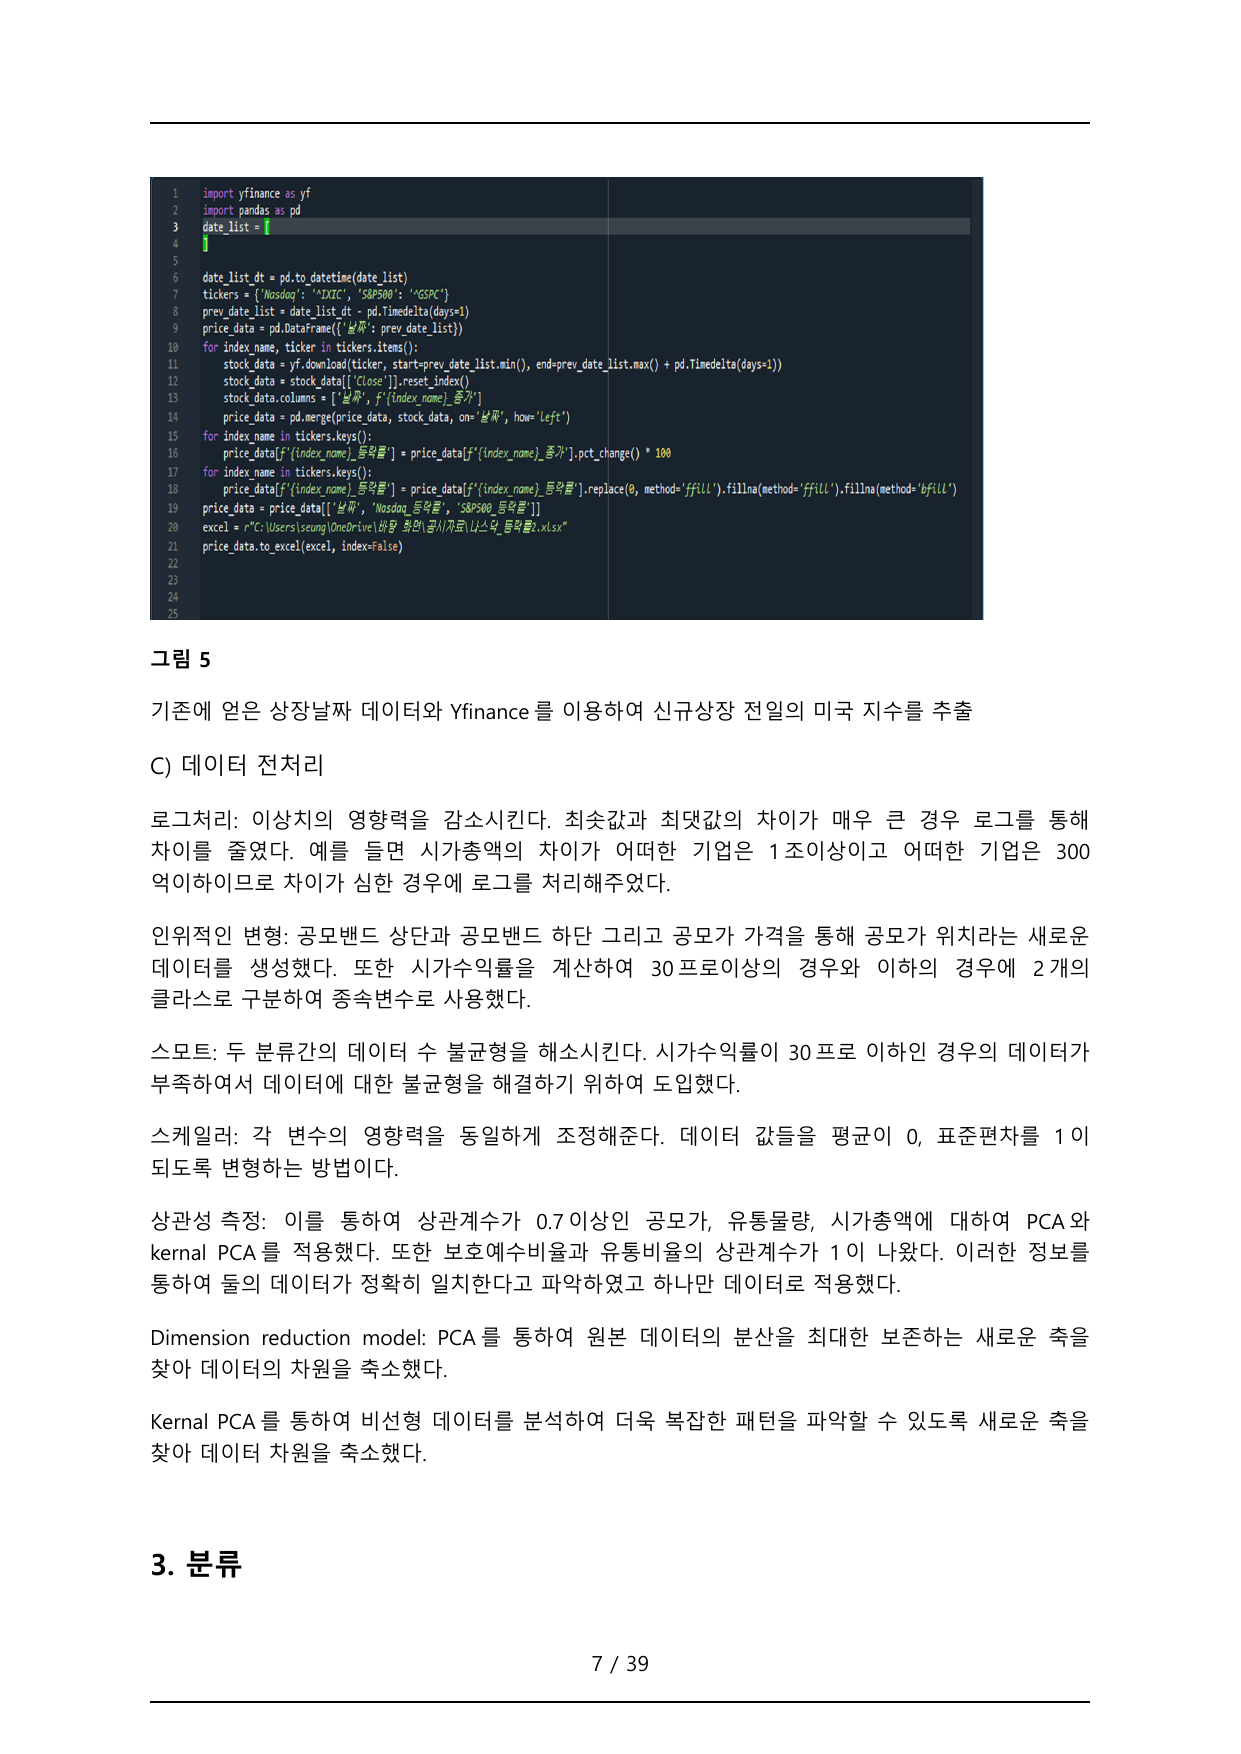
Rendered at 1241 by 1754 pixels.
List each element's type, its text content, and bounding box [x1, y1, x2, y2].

text 스모트: 두 분류간의 데이터 수 불균형을 해소시킨다. 시가수익률이 30프로 이하인 경우의 데이터가 부족하여서 데이터에 대한 불균형을 해결하기 위하여 도입했다. [150, 1038, 1090, 1097]
text 인위적인 변형: 공모밴드 상단과 공모밴드 하단 그리고 공모가 가격을 통해 공모가 위치라는 새로운 데이터를 생성했다. 또한 시가수익률을 계산하여 30프로이상의 경우와 이하의 경우에 2개의 클라스로 구분하여 종속변수로 사용했다. [150, 921, 1090, 1013]
text Dimension reduction model: PCA를 통하여 원본 데이터의 분산을 최대한 보존하는 새로운 축을 찾아 데이터의 차원을 축소했다. [150, 1322, 1090, 1382]
text C) 데이터 전처리 [150, 749, 1090, 780]
text 상관성 측정: 이를 통하여 상관계수가 0.7이상인 공모가, 유통물량, 시가총액에 대하여 PCA와 kernal PCA를 적용했다. 또한 보호예수비율과 유통비율의 상관계수가 1이 나왔다. 이러한 정보를 통하여 둘의 데이터가 정확히 일치한다고 파악하였고 하나만 데이터로 적용했다. [150, 1206, 1090, 1298]
text 스케일러: 각 변수의 영향력을 동일하게 조정해준다. 데이터 값들을 평균이 0, 표준편차를 1이 되도록 변형하는 방법이다. [150, 1122, 1090, 1181]
picture [150, 177, 984, 620]
text 기존에 얻은 상장날짜 데이터와 Yfinance를 이용하여 신규상장 전일의 미국 지수를 추출 [150, 697, 1090, 724]
text 3. 분류 [150, 1544, 1090, 1583]
text 로그처리: 이상치의 영향력을 감소시킨다. 최솟값과 최댓값의 차이가 매우 큰 경우 로그를 통해 차이를 줄였다. 예를 들면 시가총액의 차이가 어떠한 기업은 1조이상이고 어떠한 기업은 300억이하이므로 차이가 심한 경우에 로그를 처리해주었다. [150, 805, 1090, 897]
text Kernal PCA를 통하여 비선형 데이터를 분석하여 더욱 복잡한 패턴을 파악할 수 있도록 새로운 축을 찾아 데이터 차원을 축소했다. [150, 1407, 1090, 1466]
